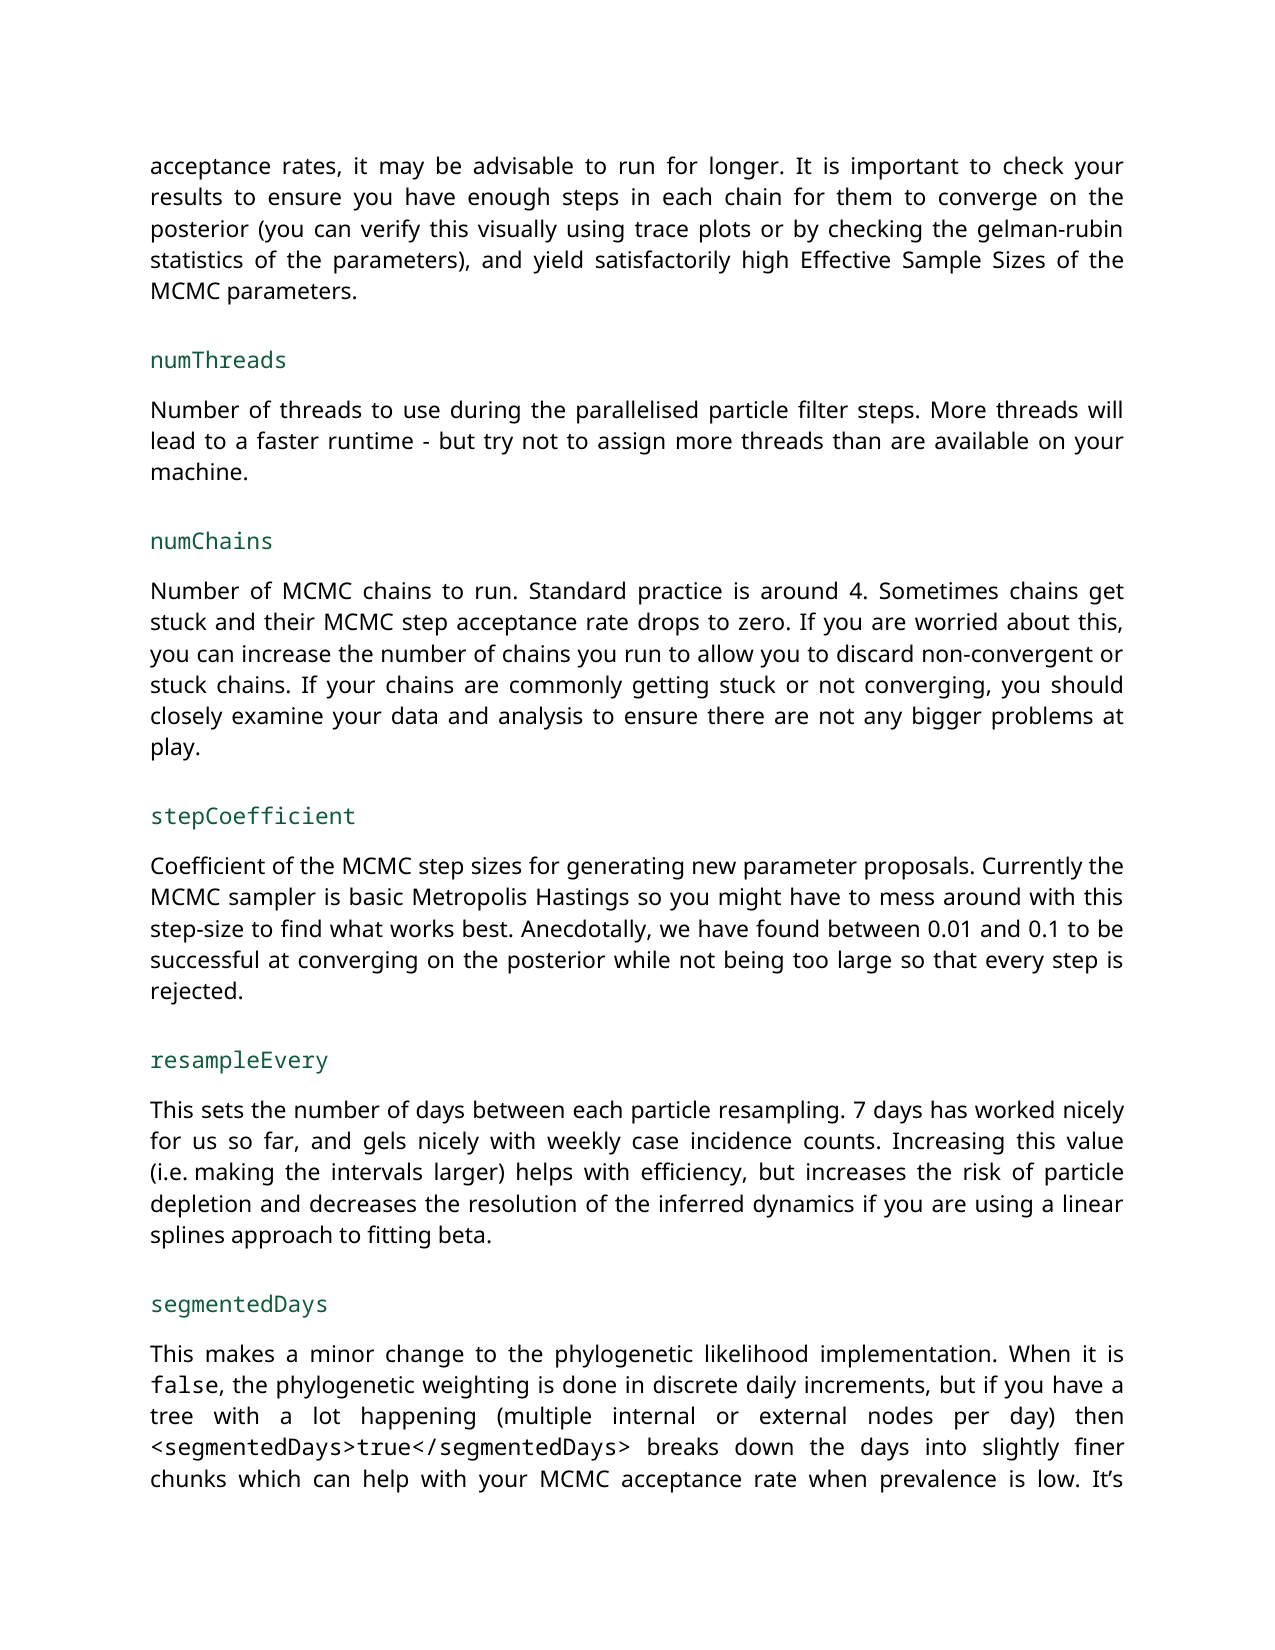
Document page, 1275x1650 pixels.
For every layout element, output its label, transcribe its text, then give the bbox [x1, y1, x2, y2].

subtitle segmentedDays [150, 1287, 1125, 1319]
text Number of MCMC chains to run. Standard practice is around 4. Sometimes chains get stuck and their MCMC step acceptance rate drops to zero. If you are worried about this, you can increase the number of chains you run to allow you to discard non-convergent or stuck chains. If your chains are commonly getting stuck or not converging, you should closely examine your data and analysis to ensure there are not any bigger problems at play. [150, 575, 1125, 762]
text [150, 150, 1125, 306]
subtitle stepCoefficient [150, 800, 1125, 831]
text Coefficient of the MCMC step sizes for generating new parameter proposals. Currently the MCMC sampler is basic Metropolis Hastings so you might have to mess around with this step-size to find what works best. Anecdotally, we have found between 0.01 and 0.1 to be successful at converging on the posterior while not being too large so that every step is rejected. [150, 850, 1125, 1006]
text Number of threads to use during the parallelised particle filter steps. More threads will lead to a faster runtime - but try not to assign more threads than are available on your machine. [150, 394, 1125, 487]
text This sets the number of days between each particle resampling. 7 days has worked nicely for us so far, and gels nicely with weekly case incidence counts. Increasing this value (i.e. making the intervals larger) helps with efficiency, but increases the risk of particle depletion and decreases the resolution of the inferred dynamics if you are using a linear splines approach to fitting beta. [150, 1094, 1125, 1250]
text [150, 1337, 1125, 1494]
subtitle numChains [150, 525, 1125, 556]
subtitle resampleEvery [150, 1044, 1125, 1075]
subtitle numThreads [150, 344, 1125, 375]
